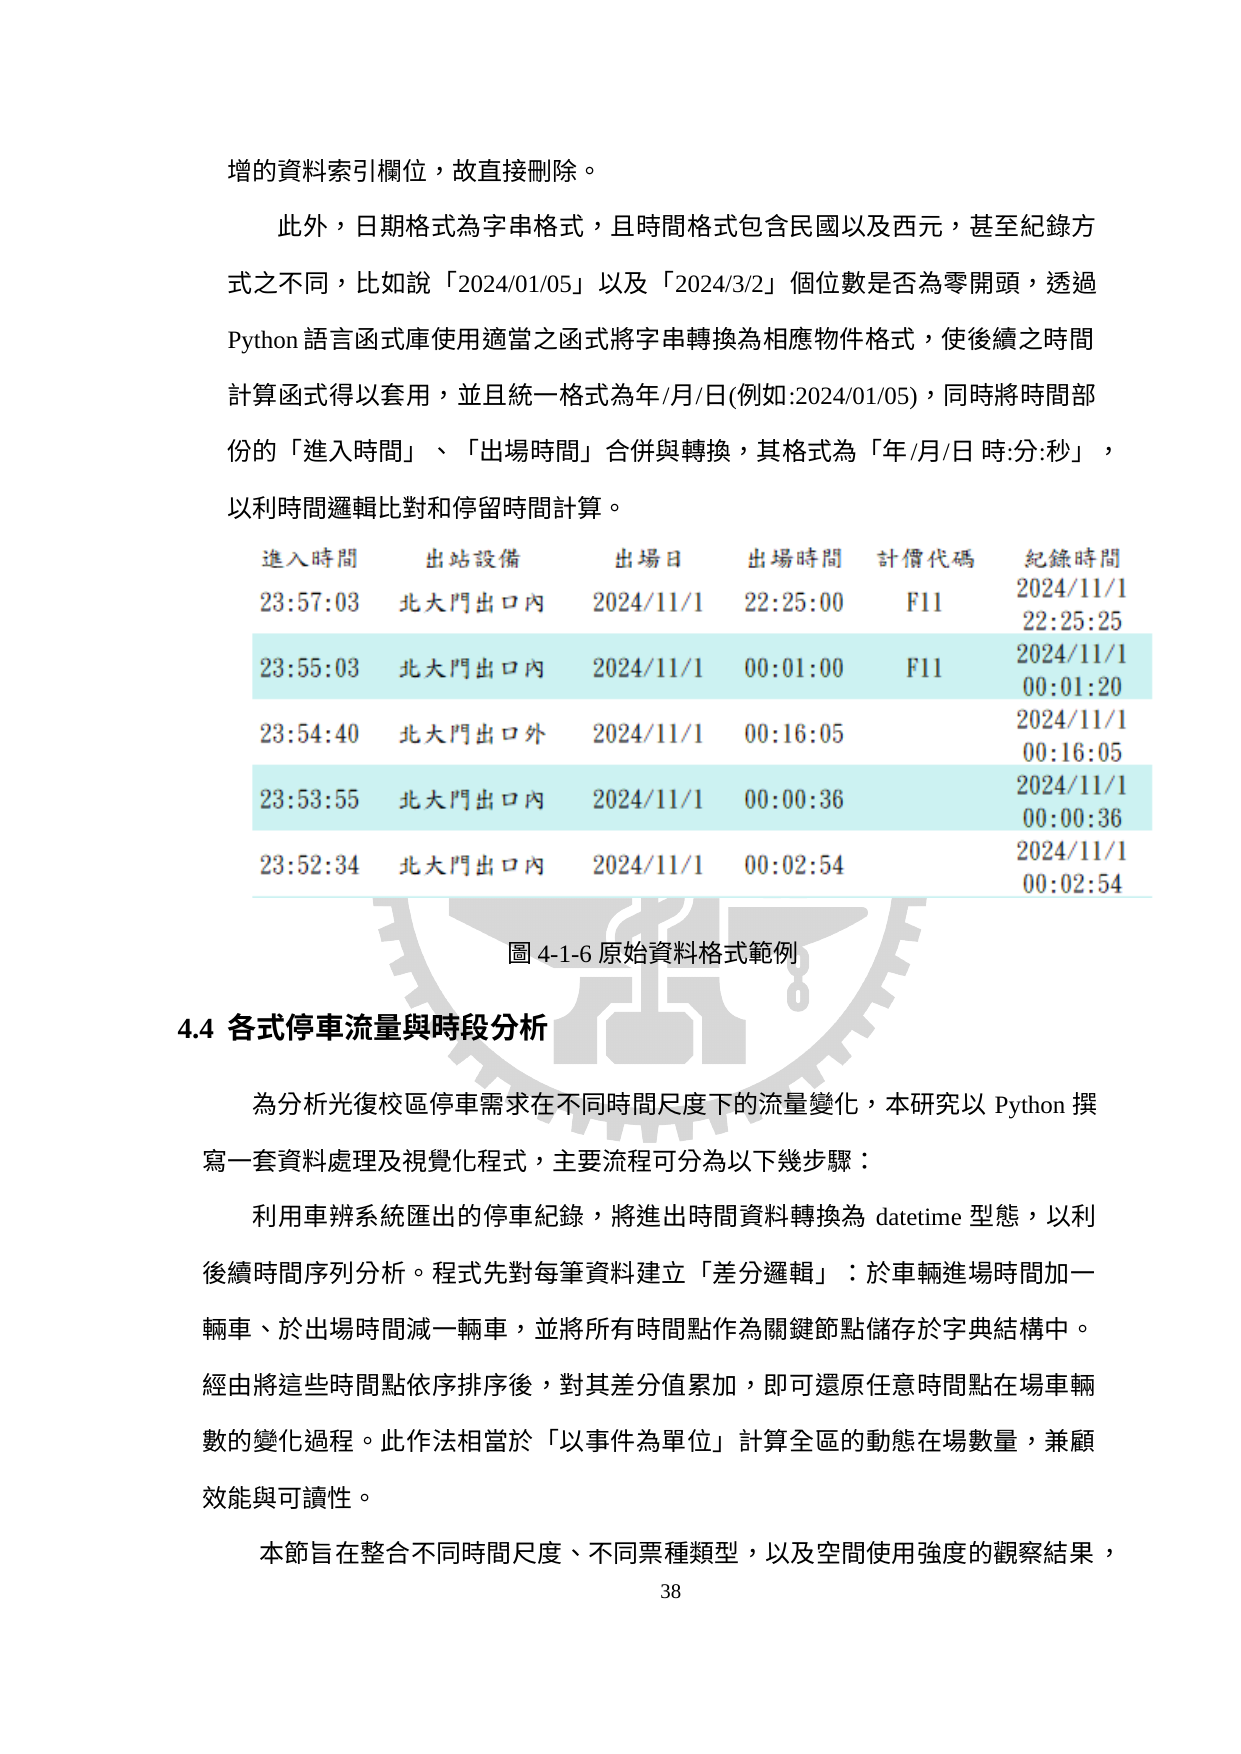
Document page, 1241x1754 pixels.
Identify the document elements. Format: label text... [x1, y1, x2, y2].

text 此外，日期格式為字串格式，且時間格式包含民國以及西元，甚至紀錄方式之不同，比如說「2024/01/05」以及「2024/3/2」個位數是否為零開頭，透過Python語言函式庫使用適當之函式將字串轉換為相應物件格式，使後續之時間計算函式得以套用，並且統一格式為年/月/日(例如:2024/01/05)，同時將時間部份的「進入時間」、「出場時間」合併與轉換，其格式為「年/月/日 時:分:秒」，以利時間邏輯比對和停留時間計算。 [227, 206, 1097, 525]
text 利用車辨系統匯出的停車紀錄，將進出時間資料轉換為 datetime 型態，以利後續時間序列分析。程式先對每筆資料建立「差分邏輯」：於車輛進場時間加一輛車、於出場時間減一輛車，並將所有時間點作為關鍵節點儲存於字典結構中。經由將這些時間點依序排序後，對其差分值累加，即可還原任意時間點在場車輛數的變化過程。此作法相當於「以事件為單位」計算全區的動態在場數量，兼顧效能與可讀性。 [202, 1196, 1097, 1515]
text 為分析光復校區停車需求在不同時間尺度下的流量變化，本研究以 Python 撰寫一套資料處理及視覺化程式，主要流程可分為以下幾步驟： [202, 1084, 1097, 1178]
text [202, 1533, 1097, 1571]
subtitle 各式停車流量與時段分析 [177, 988, 1097, 1063]
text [227, 151, 1097, 188]
picture [252, 543, 1154, 898]
text 圖4-1-6 原始資料格式範例 [187, 932, 1097, 970]
